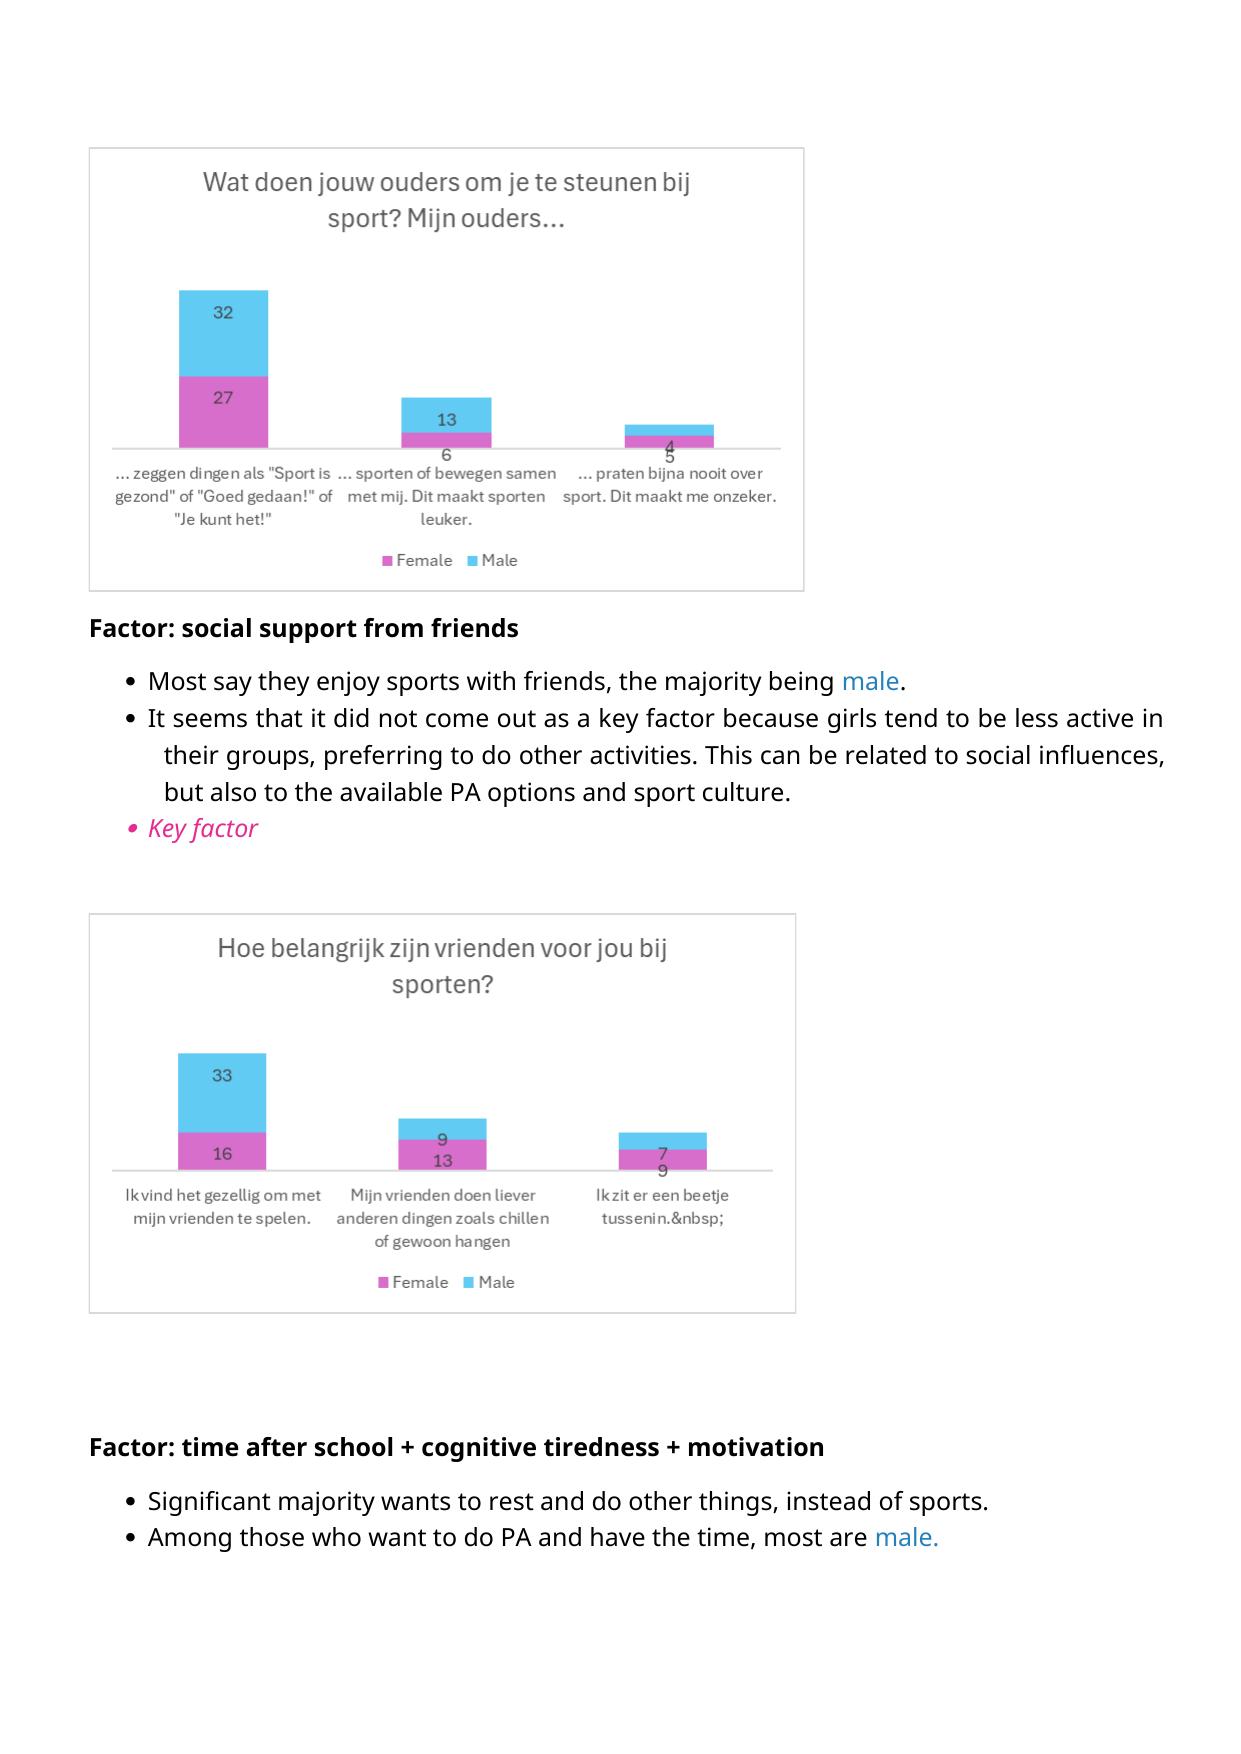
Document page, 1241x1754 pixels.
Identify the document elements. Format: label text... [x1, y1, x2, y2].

text Factor: social support from friends [88, 611, 1166, 645]
picture [88, 913, 797, 1314]
text Factor: time after school + cognitive tiredness + motivation [88, 1430, 1166, 1464]
list Most say they enjoy sports with friends, the majority being male. [126, 664, 1166, 698]
list It seems that it did not come out as a key factor because girls tend to be less active in their groups, preferring to do other activities. This can be related to social influences, but also to the available PA options and sport culture. [126, 701, 1166, 808]
list Significant majority wants to rest and do other things, instead of sports. [126, 1483, 1166, 1517]
list Key factor [126, 811, 1166, 845]
picture [88, 147, 805, 592]
list Among those who want to do PA and have the time, most are male. [126, 1520, 1166, 1554]
